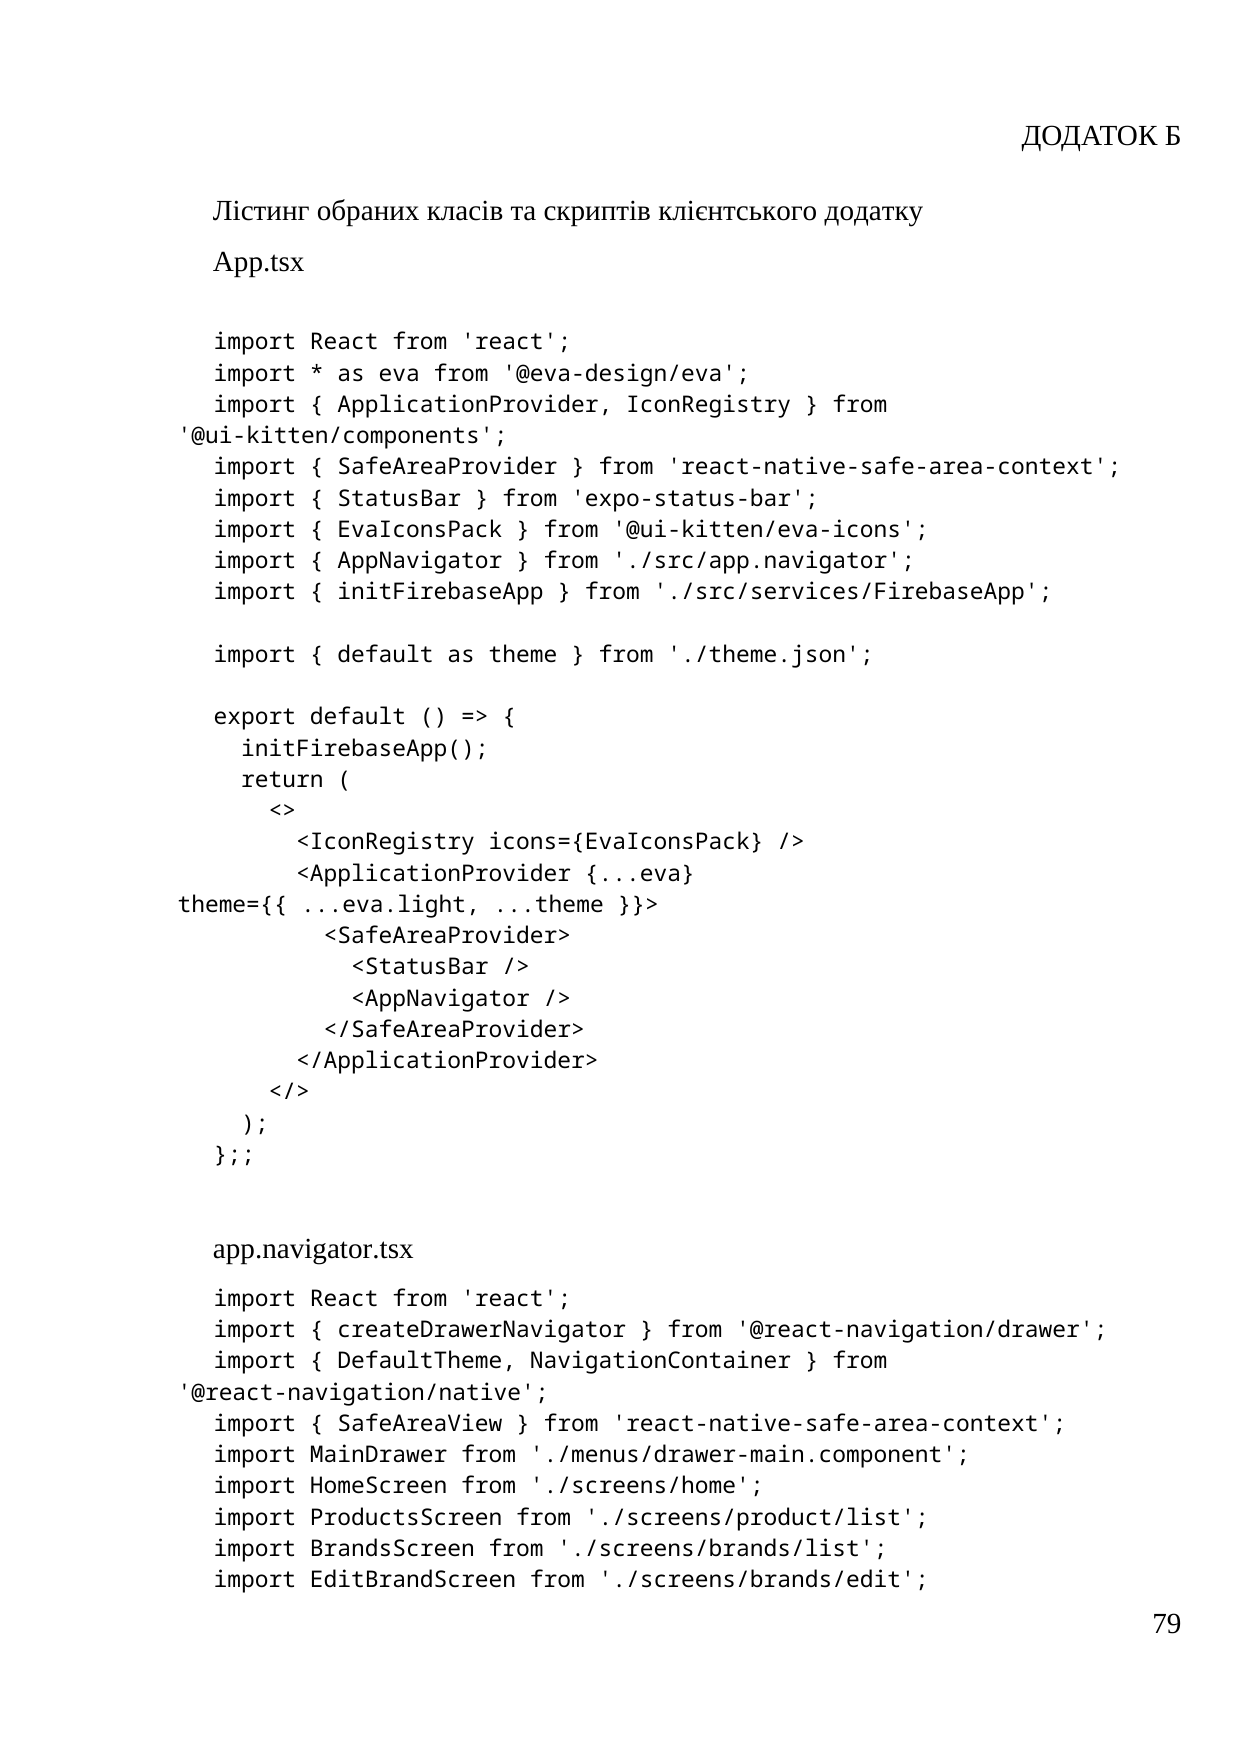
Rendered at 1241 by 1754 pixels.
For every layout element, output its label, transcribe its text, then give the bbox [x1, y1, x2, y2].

text <IconRegistry icons={EvaIconsPack} /> [177, 825, 1181, 857]
text import React from 'react'; [177, 1282, 1181, 1313]
text app.navigator.tsx [177, 1232, 1181, 1265]
text import React from 'react'; [177, 325, 1181, 357]
text import EditBrandScreen from './screens/brands/edit'; [177, 1563, 1181, 1594]
text import { ApplicationProvider, IconRegistry } from '@ui-kitten/components'; [177, 388, 1181, 450]
text export default () => { [177, 700, 1181, 732]
text <> [177, 794, 1181, 825]
text import HomeScreen from './screens/home'; [177, 1469, 1181, 1501]
text import { AppNavigator } from './src/app.navigator'; [177, 544, 1181, 575]
subtitle ДОДАТОК Б [177, 118, 1181, 152]
text <AppNavigator /> [177, 982, 1181, 1013]
text import { SafeAreaView } from 'react-native-safe-area-context'; [177, 1407, 1181, 1438]
text import { StatusBar } from 'expo-status-bar'; [177, 482, 1181, 513]
text <StatusBar /> [177, 950, 1181, 982]
text <ApplicationProvider {...eva} theme={{ ...eva.light, ...theme }}> [177, 857, 1181, 919]
text import BrandsScreen from './screens/brands/list'; [177, 1532, 1181, 1563]
text ); [177, 1107, 1181, 1138]
text import { SafeAreaProvider } from 'react-native-safe-area-context'; [177, 450, 1181, 482]
text import * as eva from '@eva-design/eva'; [177, 357, 1181, 388]
text import { createDrawerNavigator } from '@react-navigation/drawer'; [177, 1313, 1181, 1344]
text App.tsx [177, 244, 1181, 277]
text import { default as theme } from './theme.json'; [177, 638, 1181, 669]
text import { initFirebaseApp } from './src/services/FirebaseApp'; [177, 575, 1181, 607]
text initFirebaseApp(); [177, 732, 1181, 763]
text <SafeAreaProvider> [177, 919, 1181, 950]
text import ProductsScreen from './screens/product/list'; [177, 1501, 1181, 1532]
text </> [177, 1075, 1181, 1107]
text </ApplicationProvider> [177, 1044, 1181, 1075]
text </SafeAreaProvider> [177, 1013, 1181, 1044]
text };; [177, 1138, 1181, 1169]
text import MainDrawer from './menus/drawer-main.component'; [177, 1438, 1181, 1469]
text Лістинг обраних класів та скриптів клієнтського додатку [177, 193, 1181, 227]
text import { DefaultTheme, NavigationContainer } from '@react-navigation/native'; [177, 1344, 1181, 1407]
text import { EvaIconsPack } from '@ui-kitten/eva-icons'; [177, 513, 1181, 544]
text return ( [177, 763, 1181, 794]
